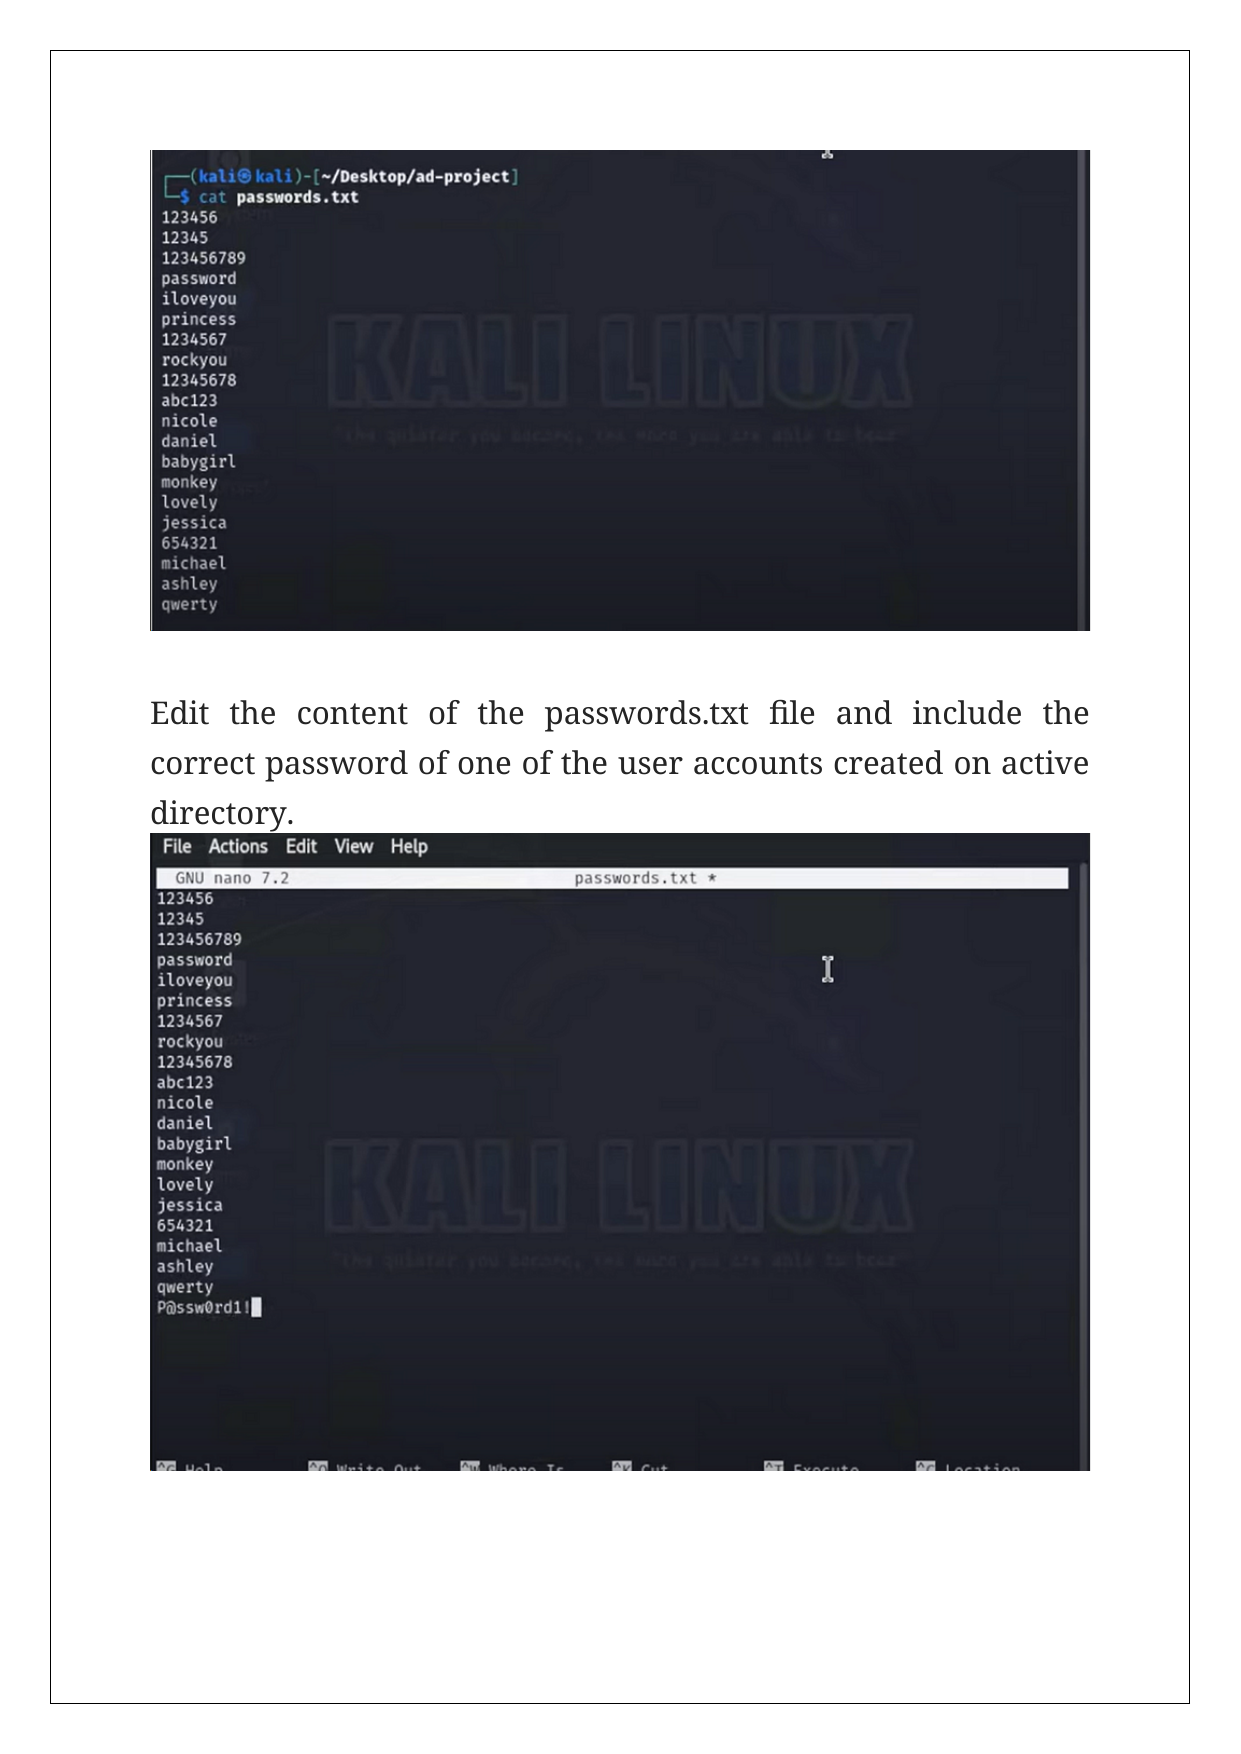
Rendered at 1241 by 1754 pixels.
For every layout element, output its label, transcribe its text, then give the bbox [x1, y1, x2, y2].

picture [150, 150, 1091, 631]
text Edit the content of the passwords.txt file and include the correct password of one of the user accounts created on active directory. [150, 684, 1090, 833]
picture [150, 833, 1091, 1471]
